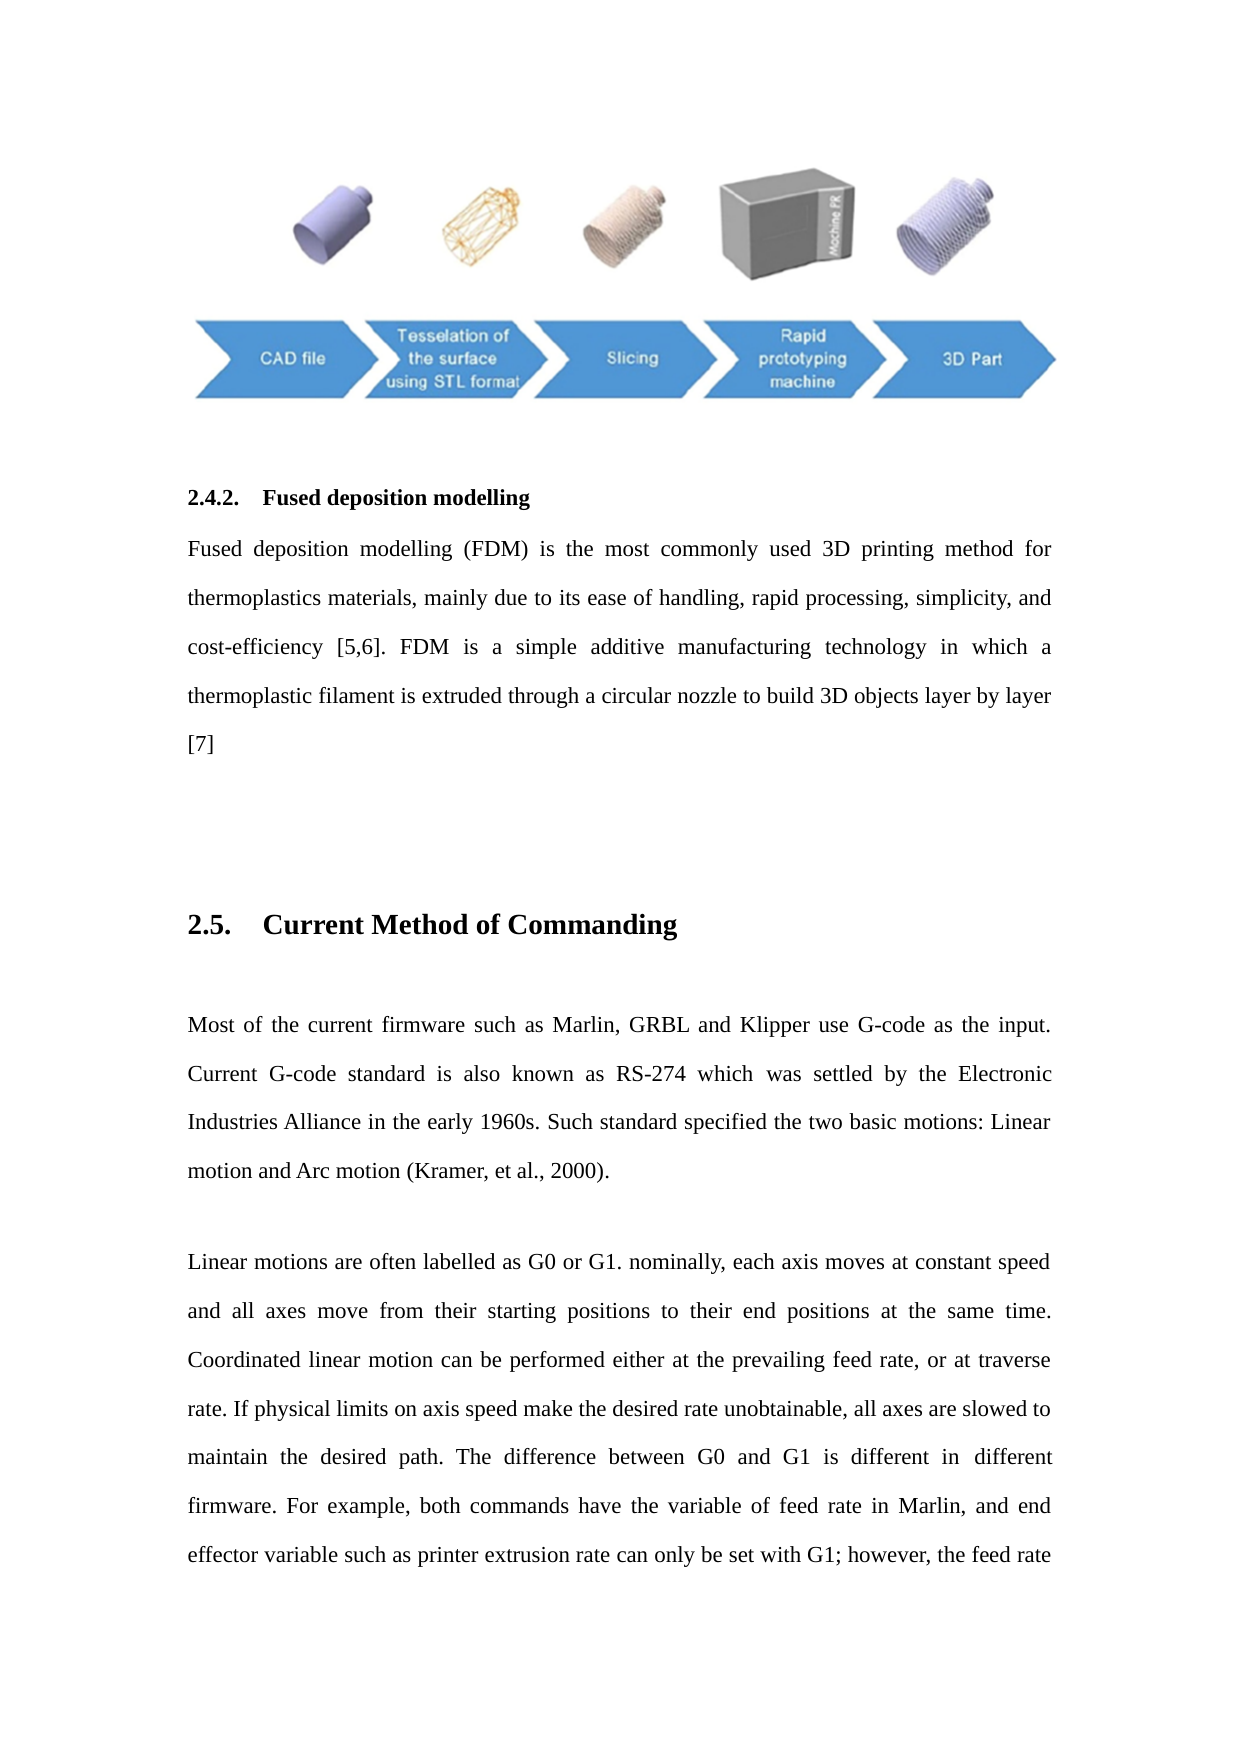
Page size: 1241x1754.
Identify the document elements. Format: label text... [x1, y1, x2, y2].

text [187, 1245, 1053, 1570]
text Most of the current firmware such as Marlin, GRBL and Klipper use G-code as the input. Current G-code standard is also known as RS-274 which was settled by the Electronic Industries Alliance in the early 1960s. Such standard specified the two basic motions: Linear motion and Arc motion. [187, 1008, 1053, 1187]
subtitle Current Method of Commanding [187, 891, 1053, 956]
picture [187, 162, 1061, 408]
subtitle Fused deposition modelling [187, 481, 1053, 513]
text Fused deposition modelling (FDM) is the most commonly used 3D printing method for thermoplastics materials, mainly due to its ease of handling, rapid processing, simplicity, and cost-efficiency [5,6]. FDM is a simple additive manufacturing technology in which a thermoplastic filament is extruded through a circular nozzle to build 3D objects layer by layer [7] [187, 532, 1053, 760]
